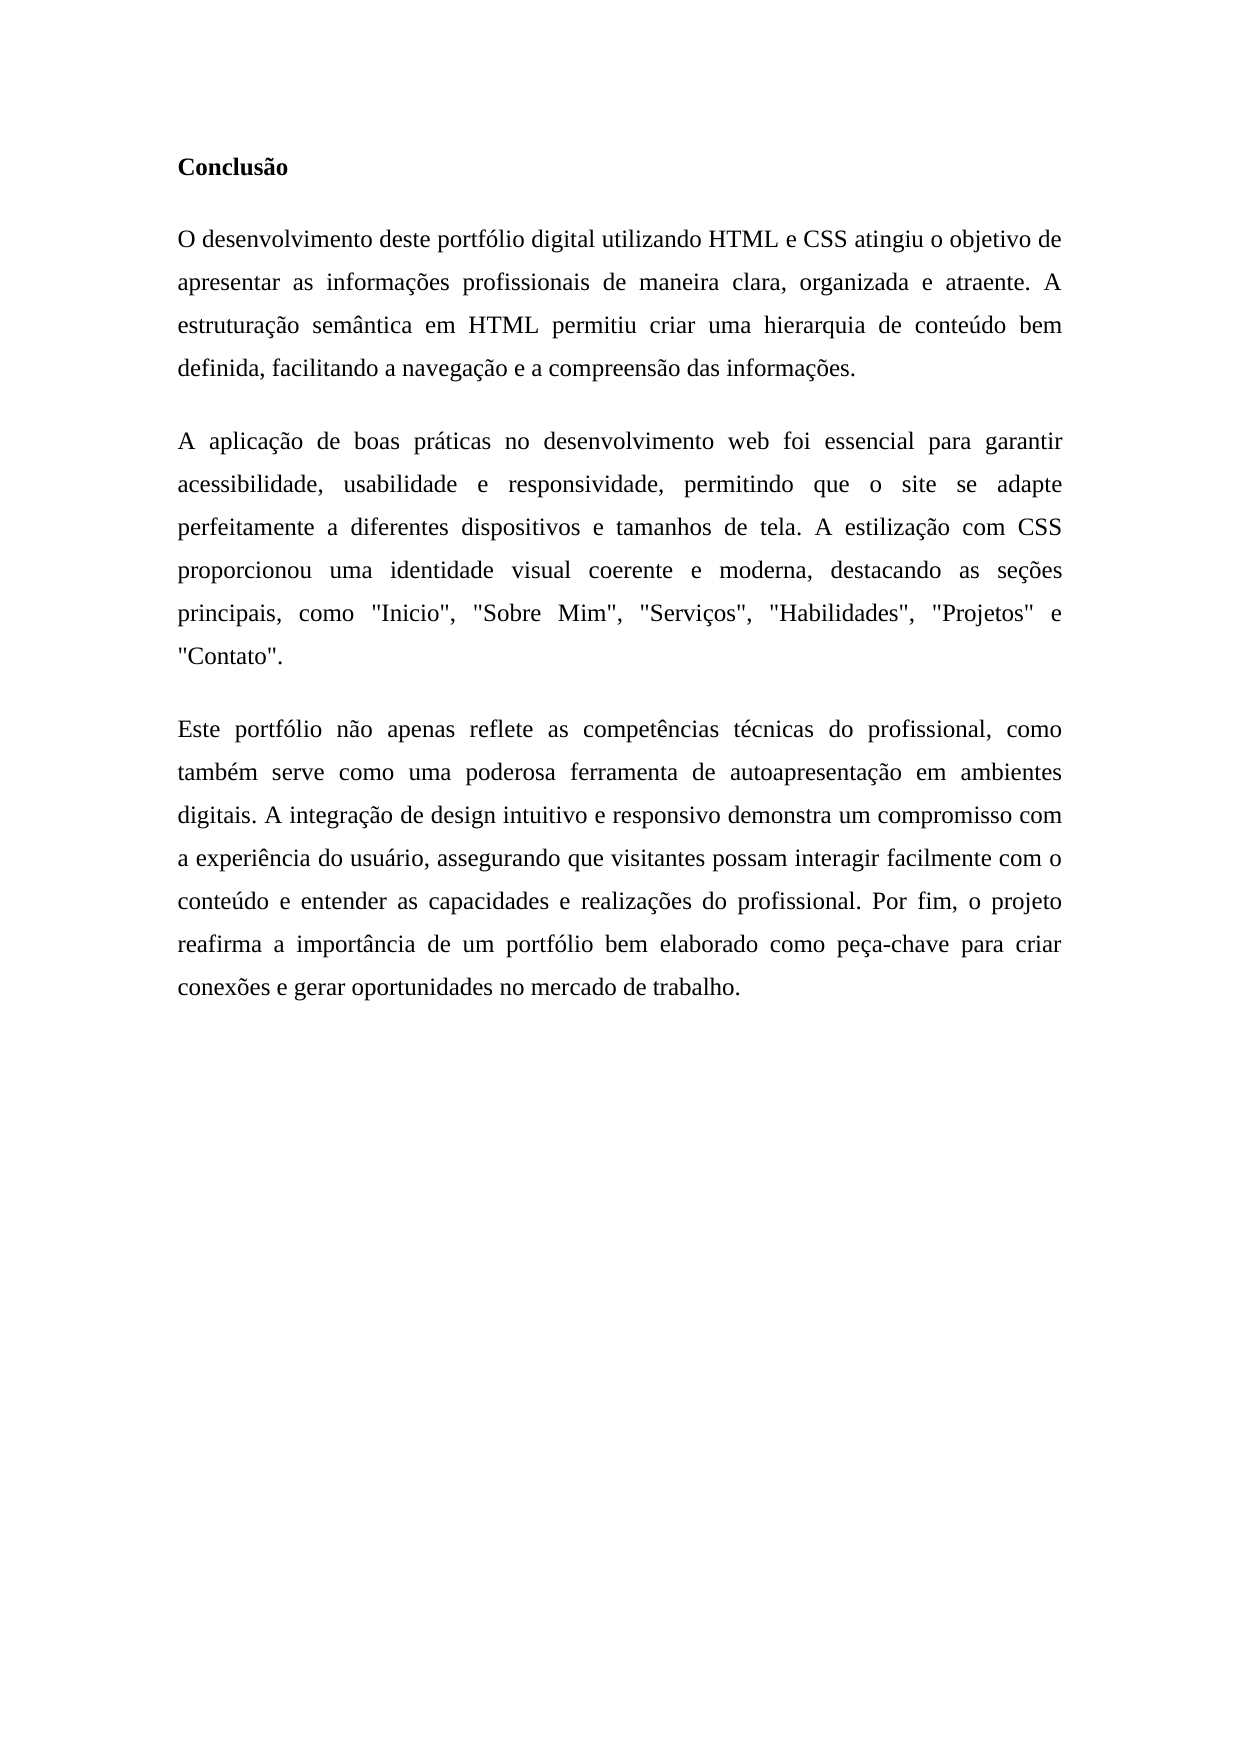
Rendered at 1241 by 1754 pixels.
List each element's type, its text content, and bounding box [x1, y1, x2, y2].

text A aplicação de boas práticas no desenvolvimento web foi essencial para garantir acessibilidade, usabilidade e responsividade, permitindo que o site se adapte perfeitamente a diferentes dispositivos e tamanhos de tela. A estilização com CSS proporcionou uma identidade visual coerente e moderna, destacando as seções principais, como "Inicio", "Sobre Mim", "Serviços", "Habilidades", "Projetos" e "Contato". [177, 426, 1063, 670]
text O desenvolvimento deste portfólio digital utilizando HTML e CSS atingiu o objetivo de apresentar as informações profissionais de maneira clara, organizada e atraente. A estruturação semântica em HTML permitiu criar uma hierarquia de conteúdo bem definida, facilitando a navegação e a compreensão das informações. [177, 224, 1063, 382]
text Este portfólio não apenas reflete as competências técnicas do profissional, como também serve como uma poderosa ferramenta de autoapresentação em ambientes digitais. A integração de design intuitivo e responsivo demonstra um compromisso com a experiência do usuário, assegurando que visitantes possam interagir facilmente com o conteúdo e entender as capacidades e realizações do profissional. Por fim, o projeto reafirma a importância de um portfólio bem elaborado como peça-chave para criar conexões e gerar oportunidades no mercado de trabalho. [177, 714, 1063, 1001]
subtitle Conclusão [177, 152, 1063, 181]
